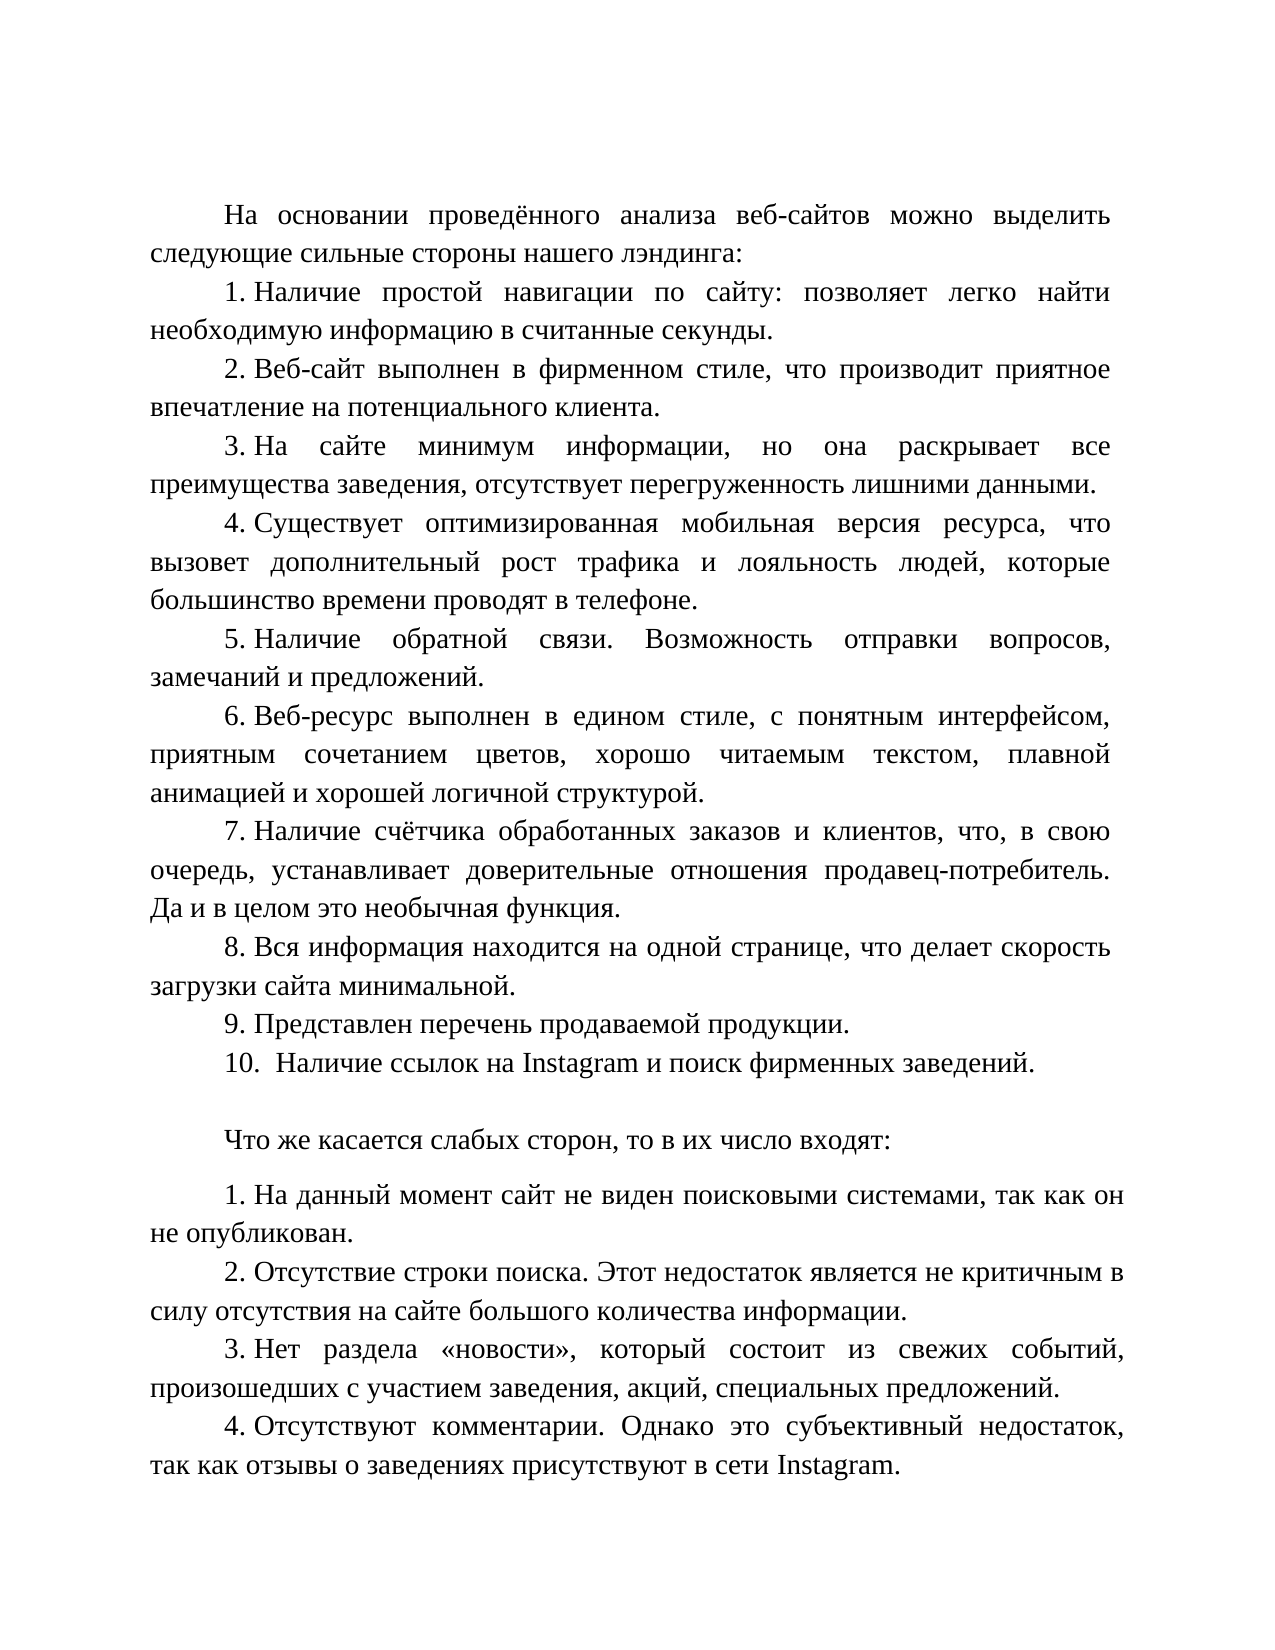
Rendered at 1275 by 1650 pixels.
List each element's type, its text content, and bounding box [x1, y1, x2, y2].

list Отсутствуют комментарии. Однако это субъективный недостаток, так как отзывы о заведениях присутствуют в сети Instagram. [150, 1408, 1125, 1480]
list На данный момент сайт не виден поисковыми системами, так как он не опубликован. [150, 1177, 1125, 1249]
list Вся информация находится на одной странице, что делает скорость загрузки сайта минимальной. [150, 929, 1111, 1001]
list Наличие счётчика обработанных заказов и клиентов, что, в свою очередь, устанавливает доверительные отношения продавец-потребитель. Да и в целом это необычная функция. [150, 813, 1111, 924]
text Что же касается слабых сторон, то в их число входят: [150, 1122, 1125, 1155]
list Существует оптимизированная мобильная версия ресурса, что вызовет дополнительный рост трафика и лояльность людей, которые большинство времени проводят в телефоне. [150, 505, 1111, 616]
list Наличие простой навигации по сайту: позволяет легко найти необходимую информацию в считанные секунды. [150, 274, 1111, 346]
list Представлен перечень продаваемой продукции. [150, 1006, 1111, 1040]
list Нет раздела «новости», который состоит из свежих событий, произошедших с участием заведения, акций, специальных предложений. [150, 1331, 1125, 1403]
list На сайте минимум информации, но она раскрывает все преимущества заведения, отсутствует перегруженность лишними данными. [150, 428, 1111, 500]
list Веб-ресурс выполнен в едином стиле, с понятным интерфейсом, приятным сочетанием цветов, хорошо читаемым текстом, плавной анимацией и хорошей логичной структурой. [150, 698, 1111, 808]
text На основании проведённого анализа веб-сайтов можно выделить следующие сильные стороны нашего лэндинга: [150, 197, 1111, 269]
list Наличие обратной связи. Возможность отправки вопросов, замечаний и предложений. [150, 621, 1111, 693]
list Веб-сайт выполнен в фирменном стиле, что производит приятное впечатление на потенциального клиента. [150, 351, 1111, 423]
list Наличие ссылок на Instagram и поиск фирменных заведений. [150, 1045, 1111, 1078]
list Отсутствие строки поиска. Этот недостаток является не критичным в силу отсутствия на сайте большого количества информации. [150, 1254, 1125, 1326]
